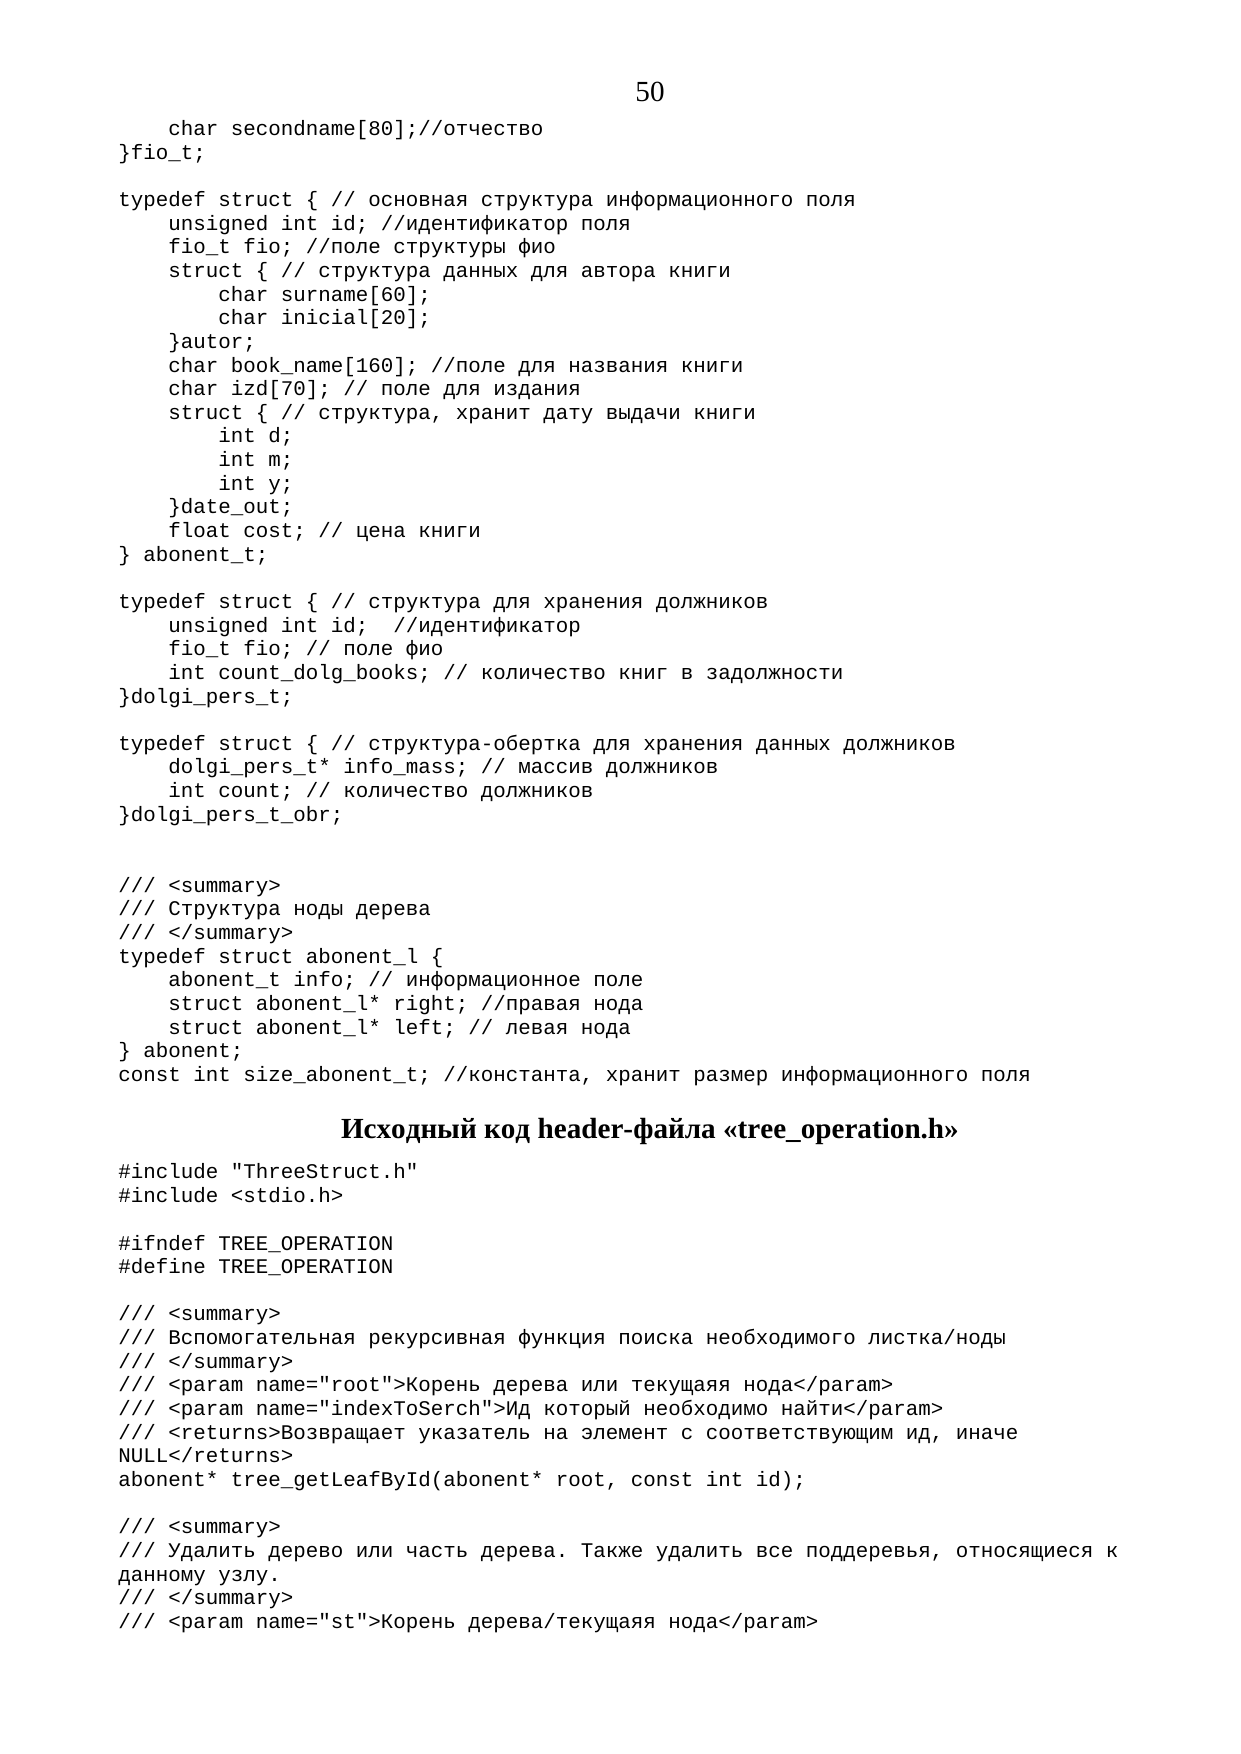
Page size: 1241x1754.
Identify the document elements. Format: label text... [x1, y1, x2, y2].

text /// </summary> [118, 1587, 1181, 1611]
text }fio_t; [118, 142, 1181, 165]
text #include <stdio.h> [118, 1185, 1181, 1209]
text char book_name[160]; //поле для названия книги [118, 354, 1181, 378]
text fio_t fio; // поле фио [118, 638, 1181, 662]
text #define TREE_OPERATION [118, 1256, 1181, 1280]
text char inicial[20]; [118, 307, 1181, 331]
text typedef struct { // структура-обертка для хранения данных должников [118, 733, 1181, 757]
text }autor; [118, 331, 1181, 354]
text /// </summary> [118, 922, 1181, 946]
text #ifndef TREE_OPERATION [118, 1232, 1181, 1256]
text /// <param name="indexToSerch">Ид который необходимо найти</param> [118, 1398, 1181, 1422]
text int m; [118, 449, 1181, 473]
text /// Вспомогательная рекурсивная функция поиска необходимого листка/ноды [118, 1327, 1181, 1351]
text typedef struct abonent_l { [118, 946, 1181, 969]
text char secondname[80];//отчество [118, 118, 1181, 142]
text int d; [118, 426, 1181, 449]
text unsigned int id; //идентификатор поля [118, 213, 1181, 236]
text Исходный код header-файла «tree_operation.h» [118, 1111, 1181, 1145]
text } abonent; [118, 1040, 1181, 1064]
text struct { // структура данных для автора книги [118, 260, 1181, 284]
text dolgi_pers_t* info_mass; // массив должников [118, 757, 1181, 780]
text /// Удалить дерево или часть дерева. Также удалить все поддеревья, относящиеся к данному узлу. [118, 1540, 1181, 1587]
text float cost; // цена книги [118, 520, 1181, 544]
text int y; [118, 473, 1181, 496]
text /// Структура ноды дерева [118, 898, 1181, 922]
text abonent* tree_getLeafById(abonent* root, const int id); [118, 1469, 1181, 1493]
text int count_dolg_books; // количество книг в задолжности [118, 662, 1181, 686]
text /// <summary> [118, 1303, 1181, 1327]
text typedef struct { // основная структура информационного поля [118, 189, 1181, 213]
text typedef struct { // структура для хранения должников [118, 591, 1181, 615]
text struct abonent_l* right; //правая нода [118, 993, 1181, 1017]
text /// <returns>Возвращает указатель на элемент с соответствующим ид, иначе NULL</returns> [118, 1422, 1181, 1469]
text char surname[60]; [118, 284, 1181, 307]
text fio_t fio; //поле структуры фио [118, 236, 1181, 260]
text /// <summary> [118, 875, 1181, 898]
text }date_out; [118, 496, 1181, 520]
text struct { // структура, хранит дату выдачи книги [118, 402, 1181, 426]
text /// </summary> [118, 1351, 1181, 1374]
text struct abonent_l* left; // левая нода [118, 1017, 1181, 1040]
text const int size_abonent_t; //константа, хранит размер информационного поля [118, 1064, 1181, 1088]
text }dolgi_pers_t_obr; [118, 804, 1181, 827]
text /// <summary> [118, 1516, 1181, 1540]
text unsigned int id; //идентификатор [118, 615, 1181, 638]
text int count; // количество должников [118, 780, 1181, 804]
text abonent_t info; // информационное поле [118, 969, 1181, 993]
text char izd[70]; // поле для издания [118, 378, 1181, 402]
text #include "ThreeStruct.h" [118, 1162, 1181, 1185]
text } abonent_t; [118, 544, 1181, 567]
text /// <param name="root">Корень дерева или текущаяя нода</param> [118, 1374, 1181, 1398]
text /// <param name="st">Корень дерева/текущаяя нода</param> [118, 1611, 1181, 1634]
text }dolgi_pers_t; [118, 686, 1181, 709]
